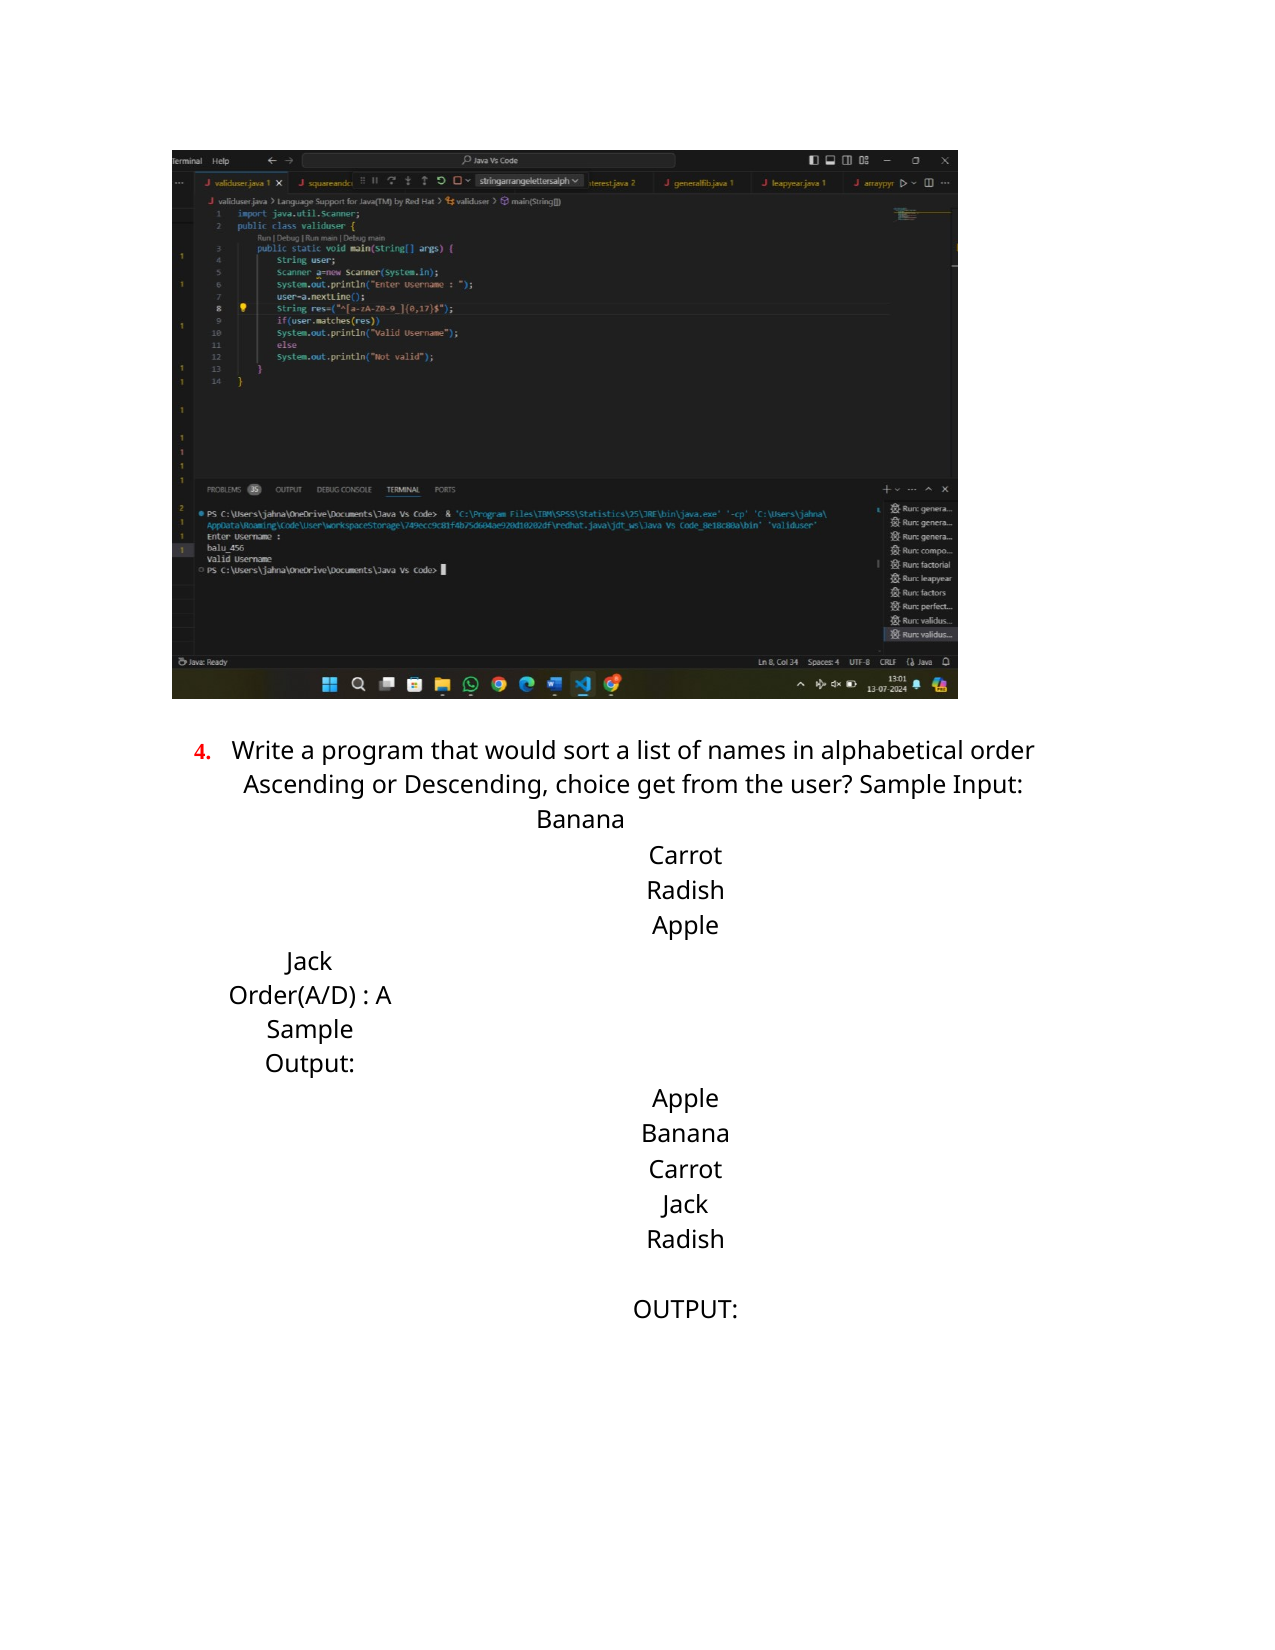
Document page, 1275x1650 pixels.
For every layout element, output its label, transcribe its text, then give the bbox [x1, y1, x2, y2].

text Carrot [225, 837, 1146, 871]
picture [172, 150, 958, 699]
text Radish [225, 873, 1146, 907]
text Apple [225, 1081, 1146, 1115]
text Jack Order(A/D) : A Sample Output: [225, 943, 394, 1079]
text Carrot [225, 1151, 1146, 1185]
text OUTPUT: [225, 1291, 1146, 1325]
text Jack [225, 1187, 1146, 1221]
text Banana [148, 802, 1012, 836]
list Write a program that would sort a list of names in alphabetical order Ascending or Descending, choice get from the user? Sample Input: [150, 733, 1079, 801]
text Radish [225, 1222, 1146, 1256]
text Banana [225, 1116, 1146, 1150]
text Apple [225, 908, 1146, 942]
